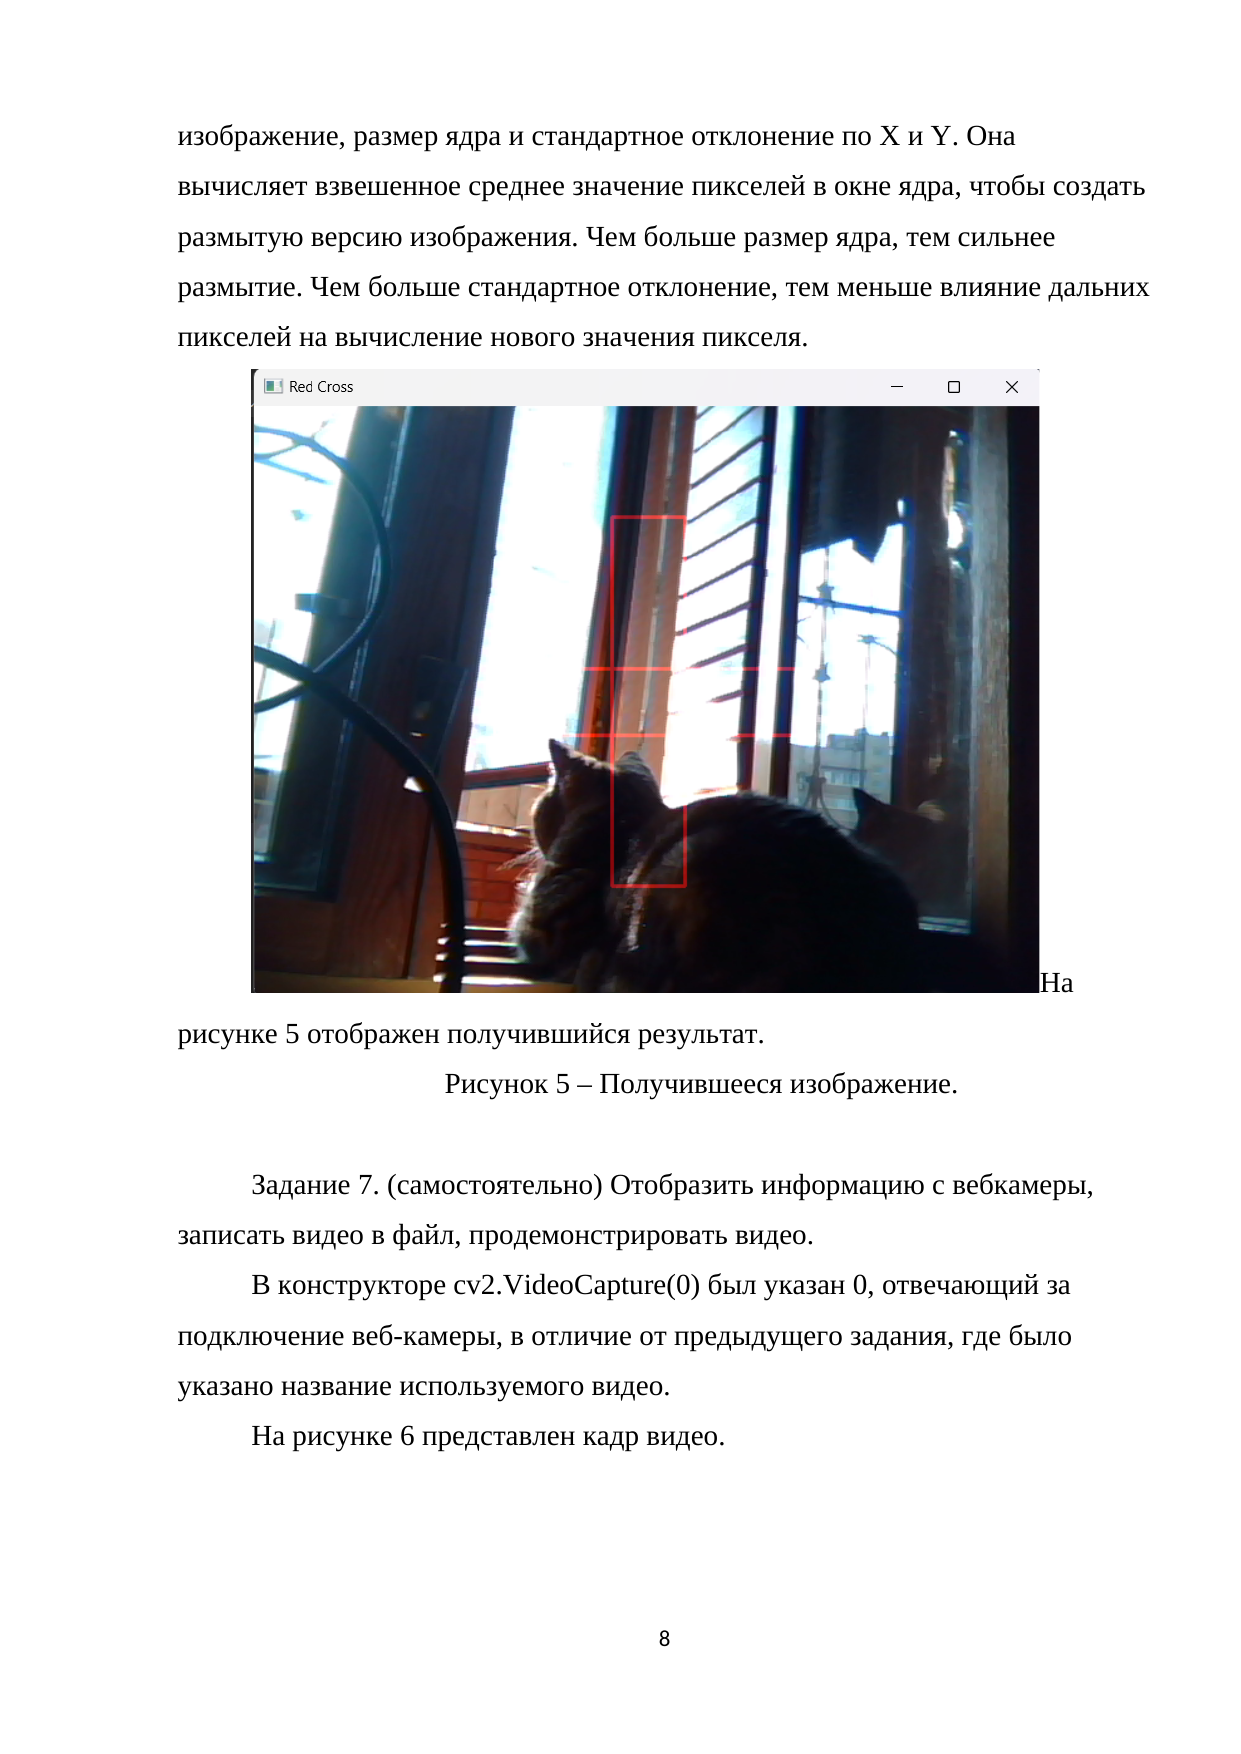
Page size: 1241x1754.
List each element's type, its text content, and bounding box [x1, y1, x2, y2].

text В конструкторе cv2.VideoCapture(0) был указан 0, отвечающий за подключение веб-камеры, в отличие от предыдущего задания, где было указано название используемого видео. [177, 1267, 1152, 1402]
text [177, 118, 1152, 353]
text На рисунке 6 представлен кадр видео. [177, 1418, 1152, 1452]
text Рисунок 5 – Получившееся изображение. [177, 1066, 1152, 1100]
text Задание 7. (самостоятельно) Отобразить информацию с вебкамеры, записать видео в файл, продемонстрировать видео. [177, 1167, 1152, 1251]
picture [251, 369, 1040, 993]
